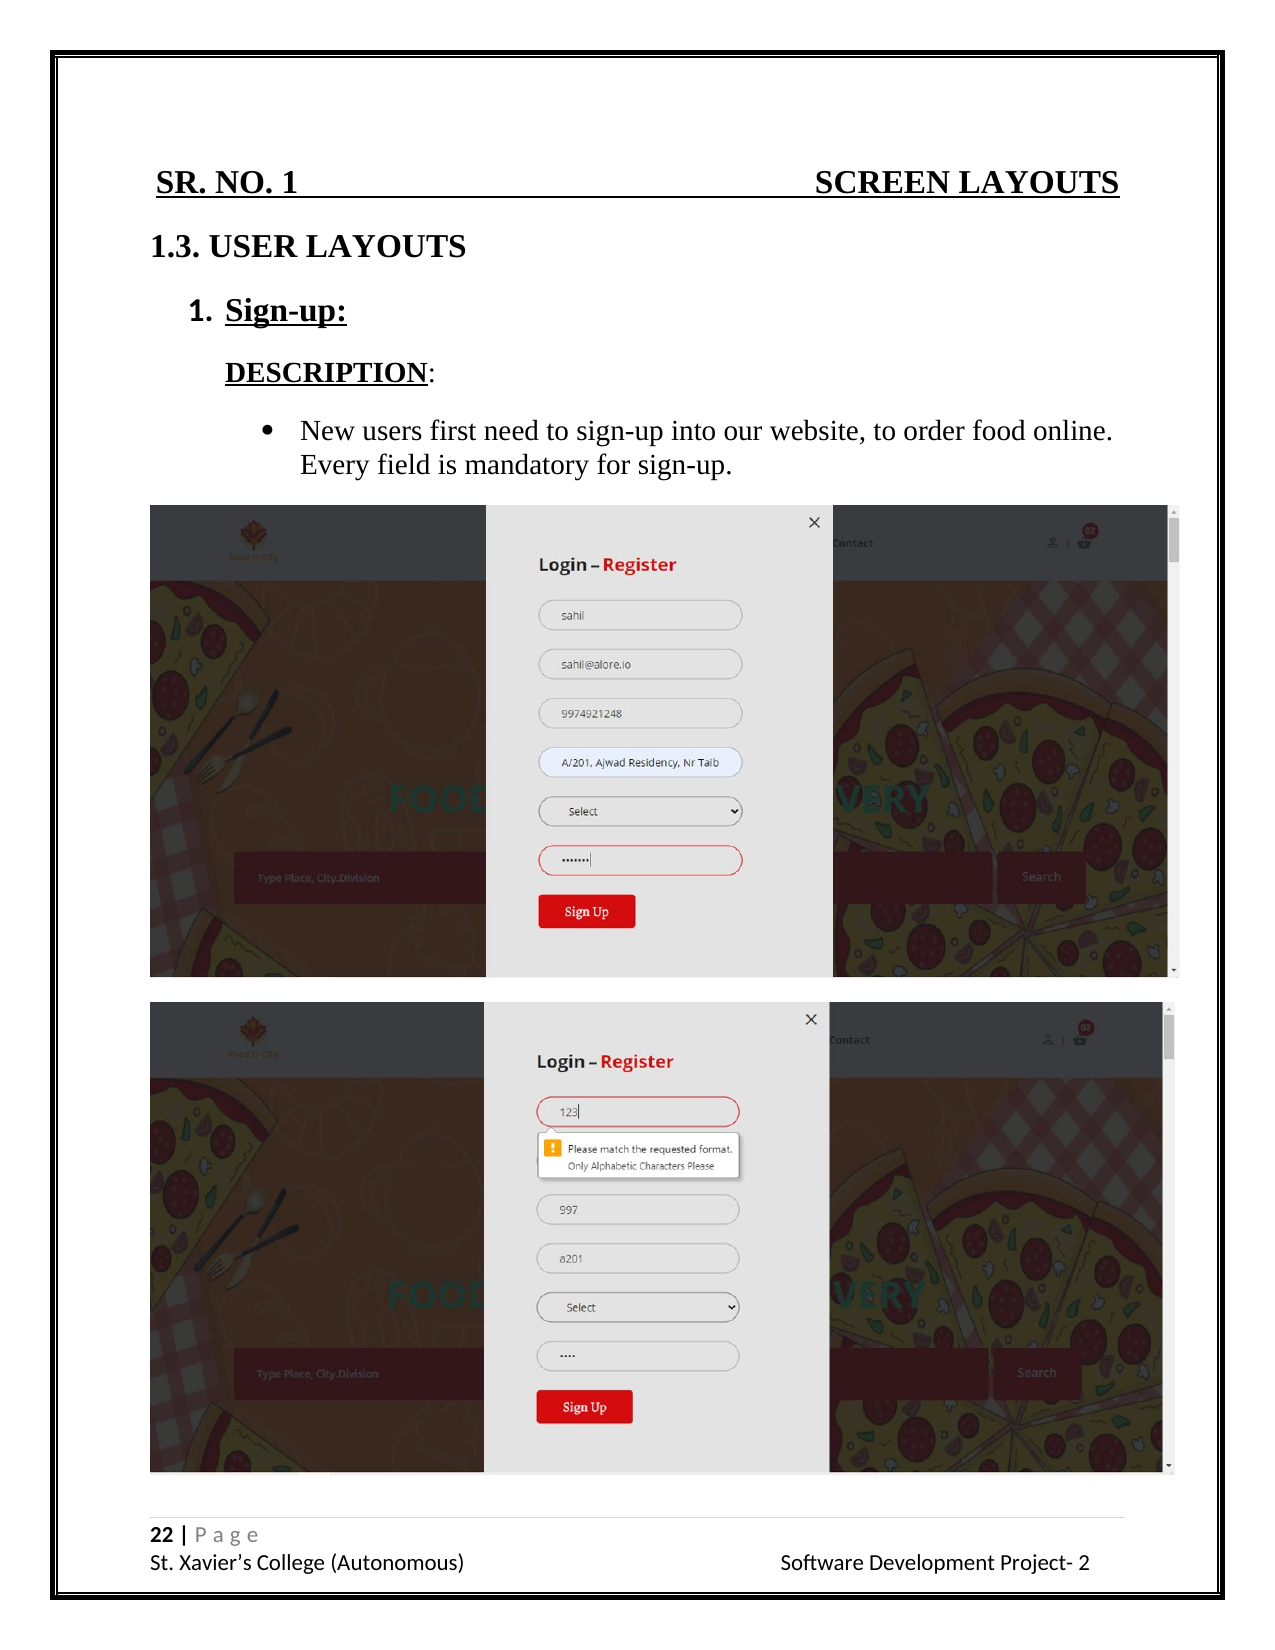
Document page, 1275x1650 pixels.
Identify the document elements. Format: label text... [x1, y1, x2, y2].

list Sign-up: [187, 289, 1125, 330]
text 1.3. USER LAYOUTS [150, 226, 1125, 264]
text SR. NO. 1 SCREEN LAYOUTS [150, 162, 1125, 201]
text DESCRIPTION: [150, 355, 1125, 388]
picture [150, 505, 1180, 978]
picture [150, 1002, 1175, 1475]
list New users first need to sign-up into our website, to order food online. Every field is mandatory for sign-up. [262, 413, 1125, 481]
